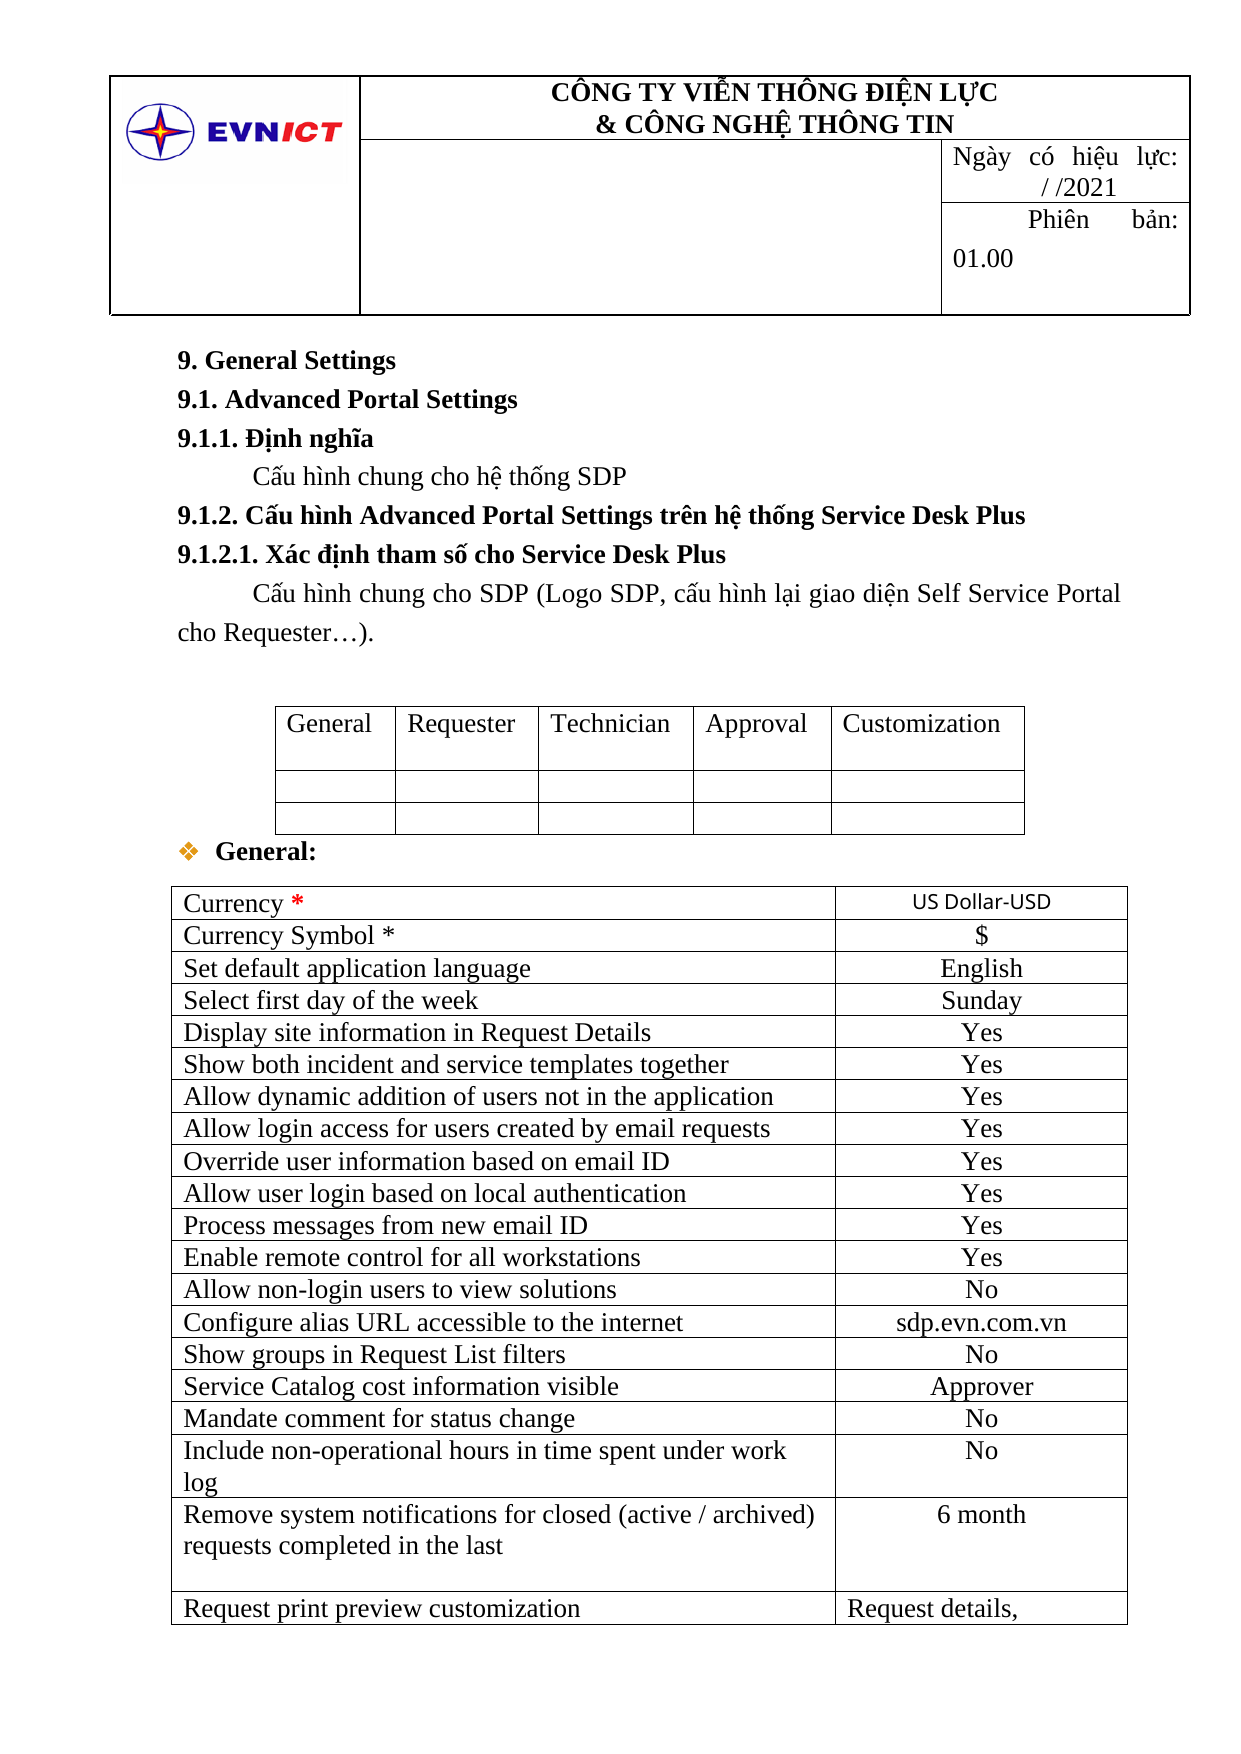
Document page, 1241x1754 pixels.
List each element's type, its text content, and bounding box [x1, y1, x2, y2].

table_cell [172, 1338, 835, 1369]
list Định nghĩa [177, 422, 1122, 453]
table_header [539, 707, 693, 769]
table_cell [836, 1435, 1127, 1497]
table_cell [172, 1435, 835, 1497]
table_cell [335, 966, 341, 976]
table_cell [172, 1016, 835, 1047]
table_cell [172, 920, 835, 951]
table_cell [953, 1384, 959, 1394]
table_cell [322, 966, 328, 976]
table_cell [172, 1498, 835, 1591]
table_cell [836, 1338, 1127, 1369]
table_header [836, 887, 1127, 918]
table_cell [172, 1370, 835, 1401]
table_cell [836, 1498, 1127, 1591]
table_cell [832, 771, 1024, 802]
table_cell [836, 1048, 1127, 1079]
list Cấu hình chung cho hệ thống SDP [177, 461, 1122, 492]
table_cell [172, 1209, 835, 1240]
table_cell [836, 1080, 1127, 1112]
list Cấu hình chung cho SDP (Logo SDP, cấu hình lại giao diện Self Service Portal cho Requester…). [177, 577, 1122, 647]
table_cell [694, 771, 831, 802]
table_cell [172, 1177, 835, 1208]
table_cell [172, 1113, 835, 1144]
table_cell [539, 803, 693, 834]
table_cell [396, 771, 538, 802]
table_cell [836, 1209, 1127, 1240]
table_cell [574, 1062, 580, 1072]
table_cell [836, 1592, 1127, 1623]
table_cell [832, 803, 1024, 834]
list Cấu hình Advanced Portal Settings trên hệ thống Service Desk Plus [177, 499, 1122, 531]
list Xác định tham số cho Service Desk Plus [177, 538, 1122, 569]
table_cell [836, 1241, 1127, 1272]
list General: [177, 835, 1122, 866]
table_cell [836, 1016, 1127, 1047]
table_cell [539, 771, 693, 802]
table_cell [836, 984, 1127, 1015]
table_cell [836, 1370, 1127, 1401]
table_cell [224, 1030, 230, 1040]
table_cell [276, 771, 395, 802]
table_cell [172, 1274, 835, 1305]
list General Settings [177, 344, 1122, 375]
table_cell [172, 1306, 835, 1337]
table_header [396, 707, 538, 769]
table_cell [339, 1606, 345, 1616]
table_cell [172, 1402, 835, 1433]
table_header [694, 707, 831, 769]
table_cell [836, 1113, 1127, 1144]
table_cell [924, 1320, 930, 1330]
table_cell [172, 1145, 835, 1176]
list Advanced Portal Settings [177, 383, 1122, 414]
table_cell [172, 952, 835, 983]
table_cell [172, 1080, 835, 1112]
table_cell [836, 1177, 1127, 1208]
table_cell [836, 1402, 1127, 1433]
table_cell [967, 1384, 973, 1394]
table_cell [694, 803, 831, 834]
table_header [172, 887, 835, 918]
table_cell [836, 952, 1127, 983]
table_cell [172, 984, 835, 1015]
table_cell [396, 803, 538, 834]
picture [122, 77, 348, 187]
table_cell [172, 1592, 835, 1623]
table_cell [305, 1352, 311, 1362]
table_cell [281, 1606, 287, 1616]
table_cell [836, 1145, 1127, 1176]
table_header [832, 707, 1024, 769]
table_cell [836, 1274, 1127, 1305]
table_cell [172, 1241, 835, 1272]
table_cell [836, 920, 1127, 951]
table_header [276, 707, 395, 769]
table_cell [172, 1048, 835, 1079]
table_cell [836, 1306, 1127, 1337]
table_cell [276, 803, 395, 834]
